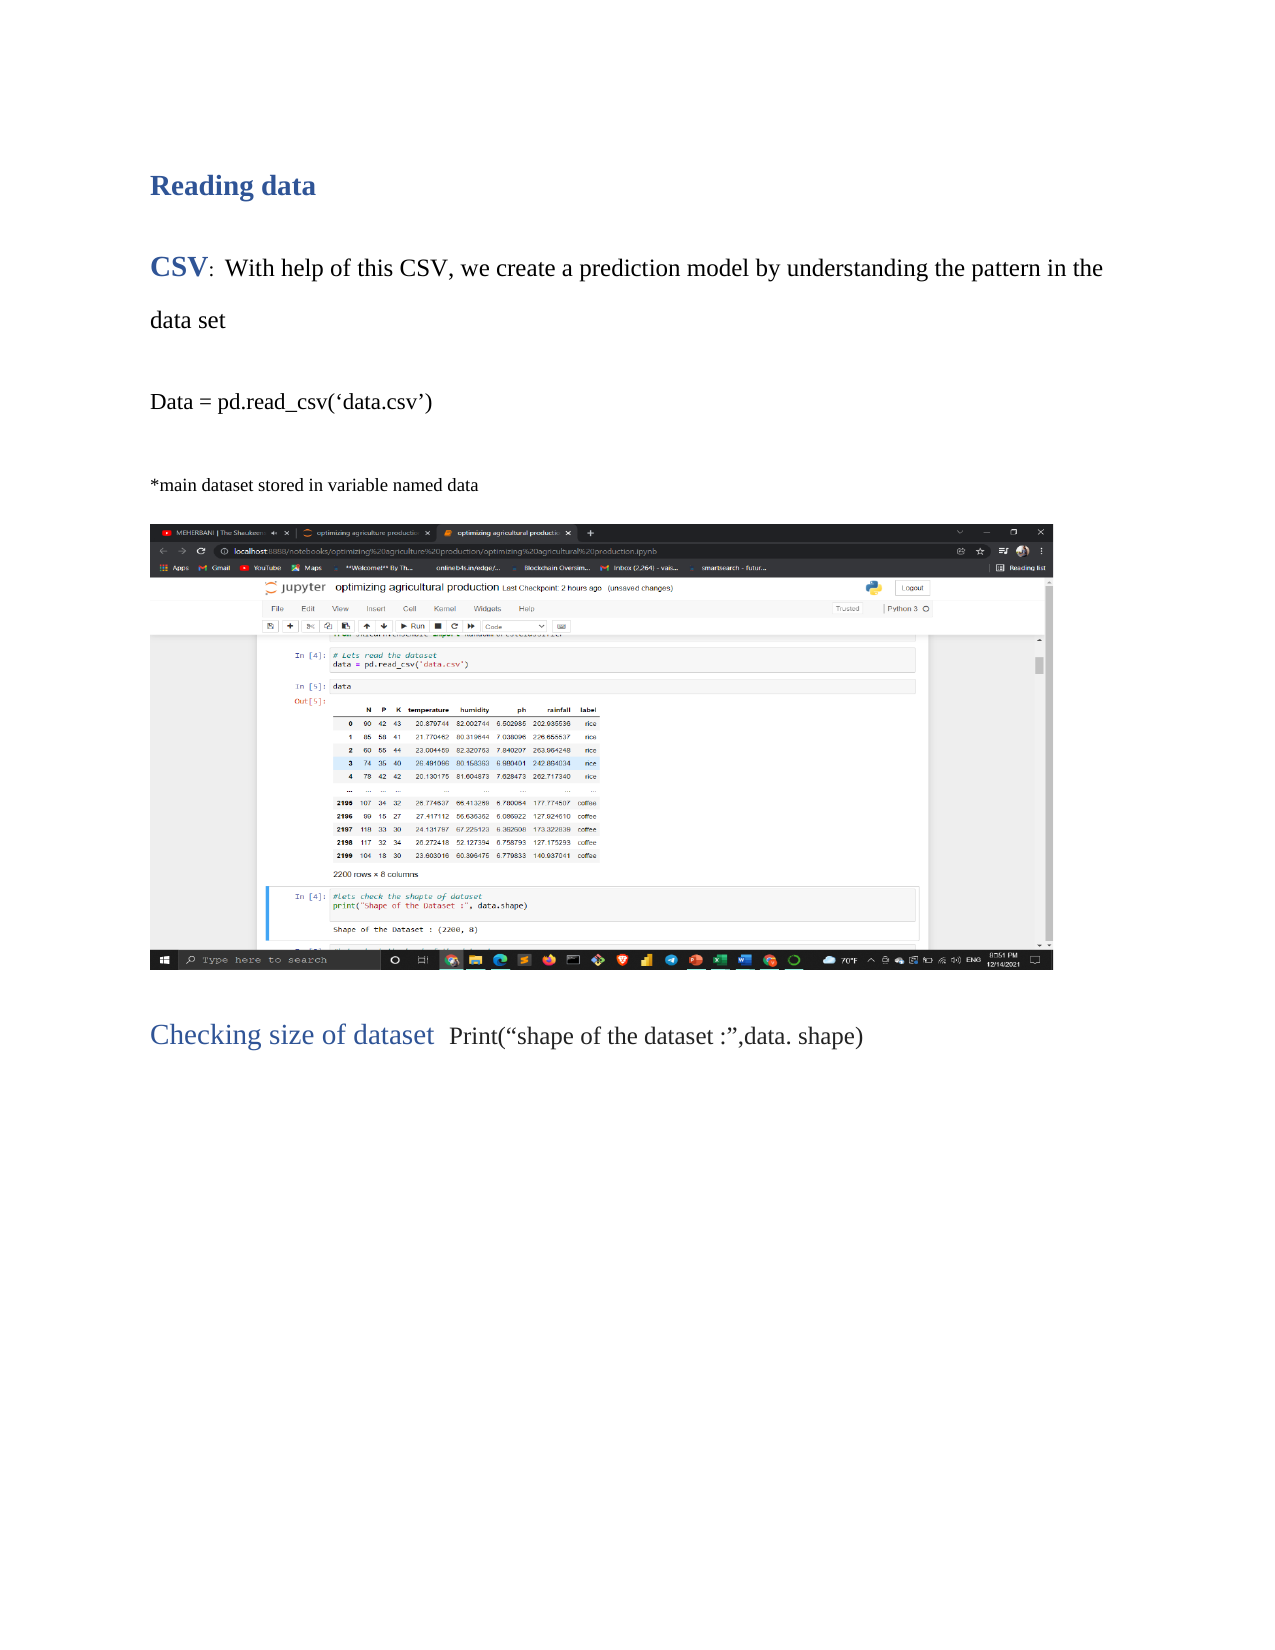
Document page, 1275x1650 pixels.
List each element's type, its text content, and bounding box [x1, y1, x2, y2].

text CSV: With help of this CSV, we create a prediction model by understanding the pattern in the data set [150, 231, 1125, 334]
text Checking size of dataset Print(“shape of the dataset :”,data. shape) [150, 999, 1125, 1051]
picture [150, 524, 1054, 970]
text Data = pd.read_csv(‘data.csv’) [150, 363, 1125, 414]
text *main dataset stored in variable named data [150, 444, 1125, 495]
text Reading data [150, 150, 1125, 202]
